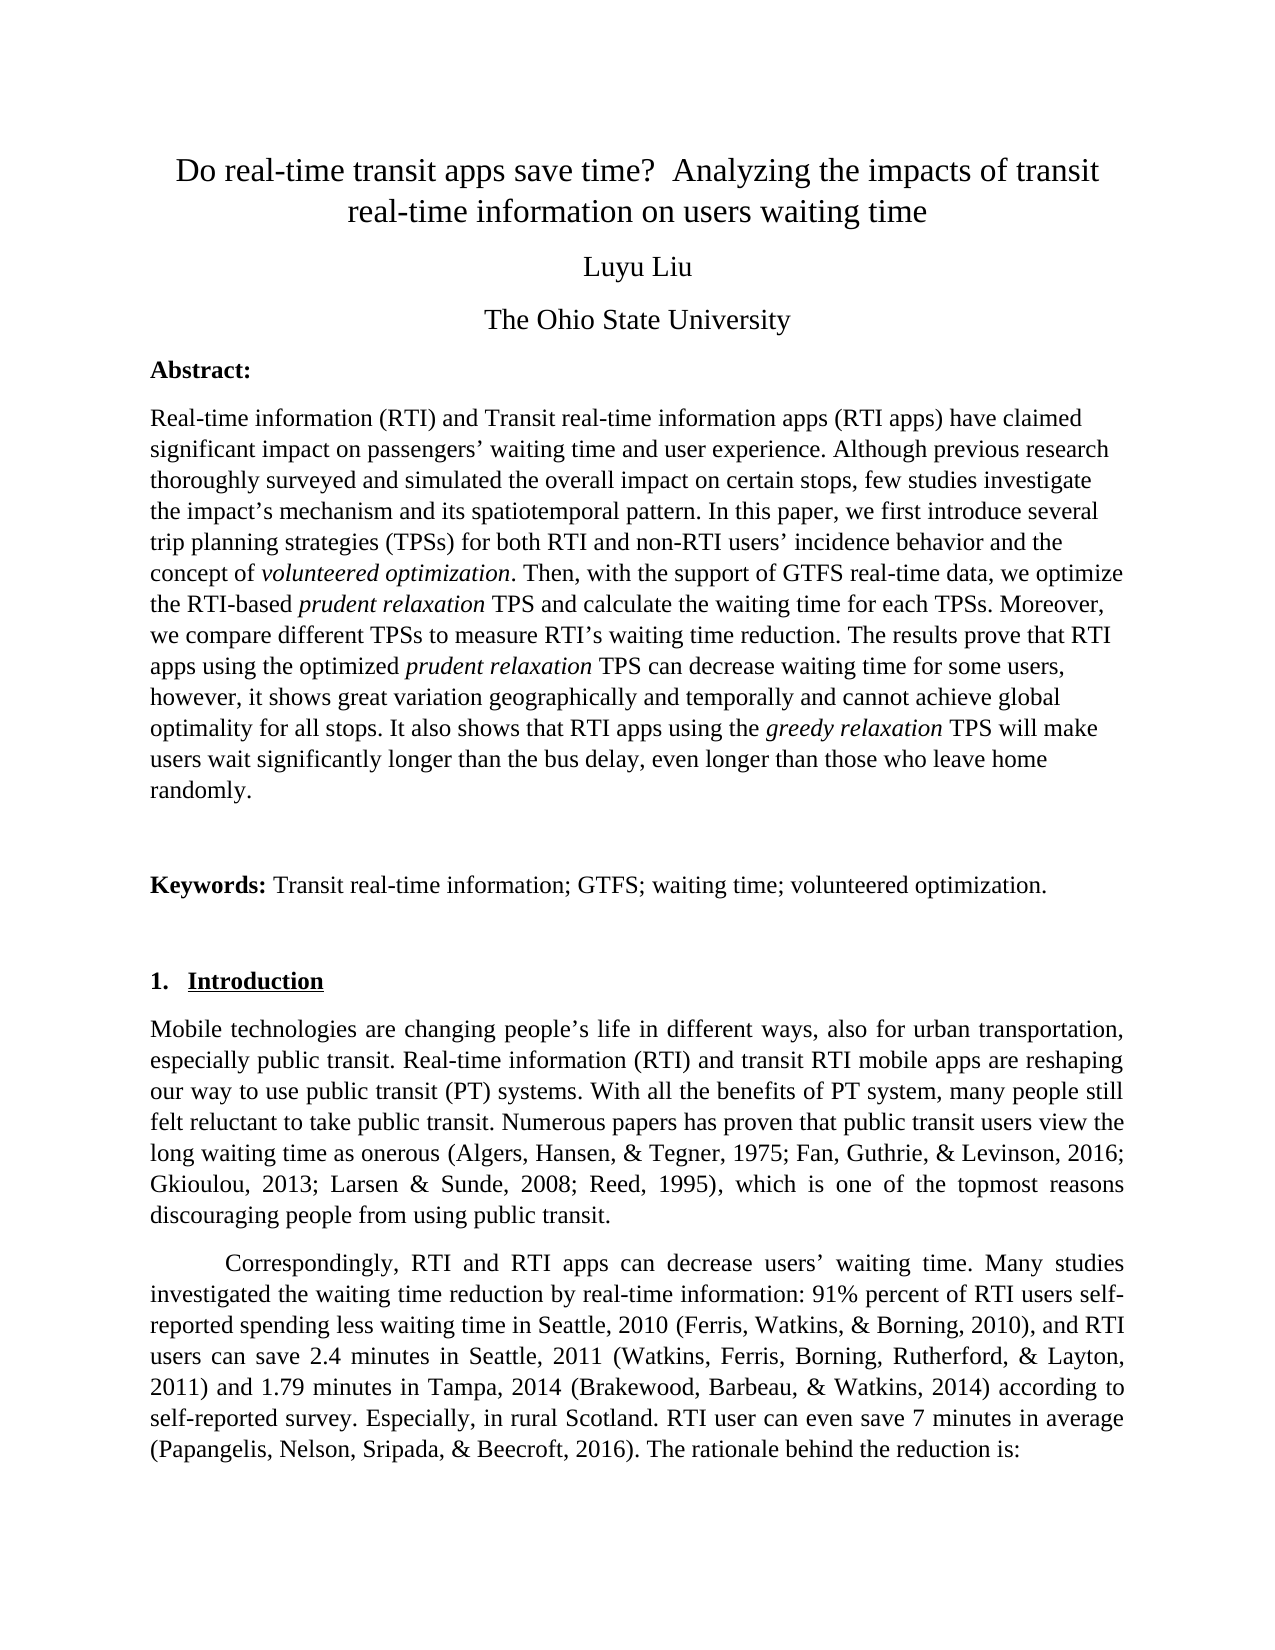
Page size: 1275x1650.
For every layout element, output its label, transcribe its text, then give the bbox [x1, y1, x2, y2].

text Keywords: Transit real-time information; GTFS; waiting time; volunteered optimization. [150, 871, 1125, 899]
text Do real-time transit apps save time? Analyzing the impacts of transit real-time information on users waiting time [150, 150, 1125, 230]
text Correspondingly, RTI and RTI apps can decrease users’ waiting time. Many studies investigated the waiting time reduction by real-time information: 91% percent of RTI users self-reported spending less waiting time in Seattle, 2010 (Ferris, Watkins, & Borning, 2010), and RTI users can save 2.4 minutes in Seattle, 2011 (Watkins, Ferris, Borning, Rutherford, & Layton, 2011) and 1.79 minutes in Tampa, 2014 (Brakewood, Barbeau, & Watkins, 2014) according to self-reported survey. Especially, in rural Scotland. RTI user can even save 7 minutes in average (Papangelis, Nelson, Sripada, & Beecroft, 2016). The rationale behind the reduction is: [150, 1248, 1125, 1463]
text Luyu Liu [150, 249, 1125, 283]
list Introduction [150, 966, 1125, 995]
text Real-time information (RTI) and Transit real-time information apps (RTI apps) have claimed significant impact on passengers’ waiting time and user experience. Although previous research thoroughly surveyed and simulated the overall impact on certain stops, few studies investigate the impact’s mechanism and its spatiotemporal pattern. In this paper, we first introduce several trip planning strategies (TPSs) for both RTI and non-RTI users’ incidence behavior and the concept of volunteered optimization. Then, with the support of GTFS real-time data, we optimize the RTI-based prudent relaxation TPS and calculate the waiting time for each TPSs. Moreover, we compare different TPSs to measure RTI’s waiting time reduction. The results prove that RTI apps using the optimized prudent relaxation TPS can decrease waiting time for some users, however, it shows great variation geographically and temporally and cannot achieve global optimality for all stops. It also shows that RTI apps using the greedy relaxation TPS will make users wait significantly longer than the bus delay, even longer than those who leave home randomly. [150, 403, 1125, 804]
text The Ohio State University [150, 302, 1125, 336]
text Mobile technologies are changing people’s life in different ways, also for urban transportation, especially public transit. Real-time information (RTI) and transit RTI mobile apps are reshaping our way to use public transit (PT) systems. With all the benefits of PT system, many people still felt reluctant to take public transit. Numerous papers has proven that public transit users view the long waiting time as onerous (Algers, Hansen, & Tegner, 1975; Fan, Guthrie, & Levinson, 2016; Gkioulou, 2013; Larsen & Sunde, 2008; Reed, 1995), which is one of the topmost reasons discouraging people from using public transit. [150, 1014, 1125, 1229]
text Abstract: [150, 355, 1125, 384]
